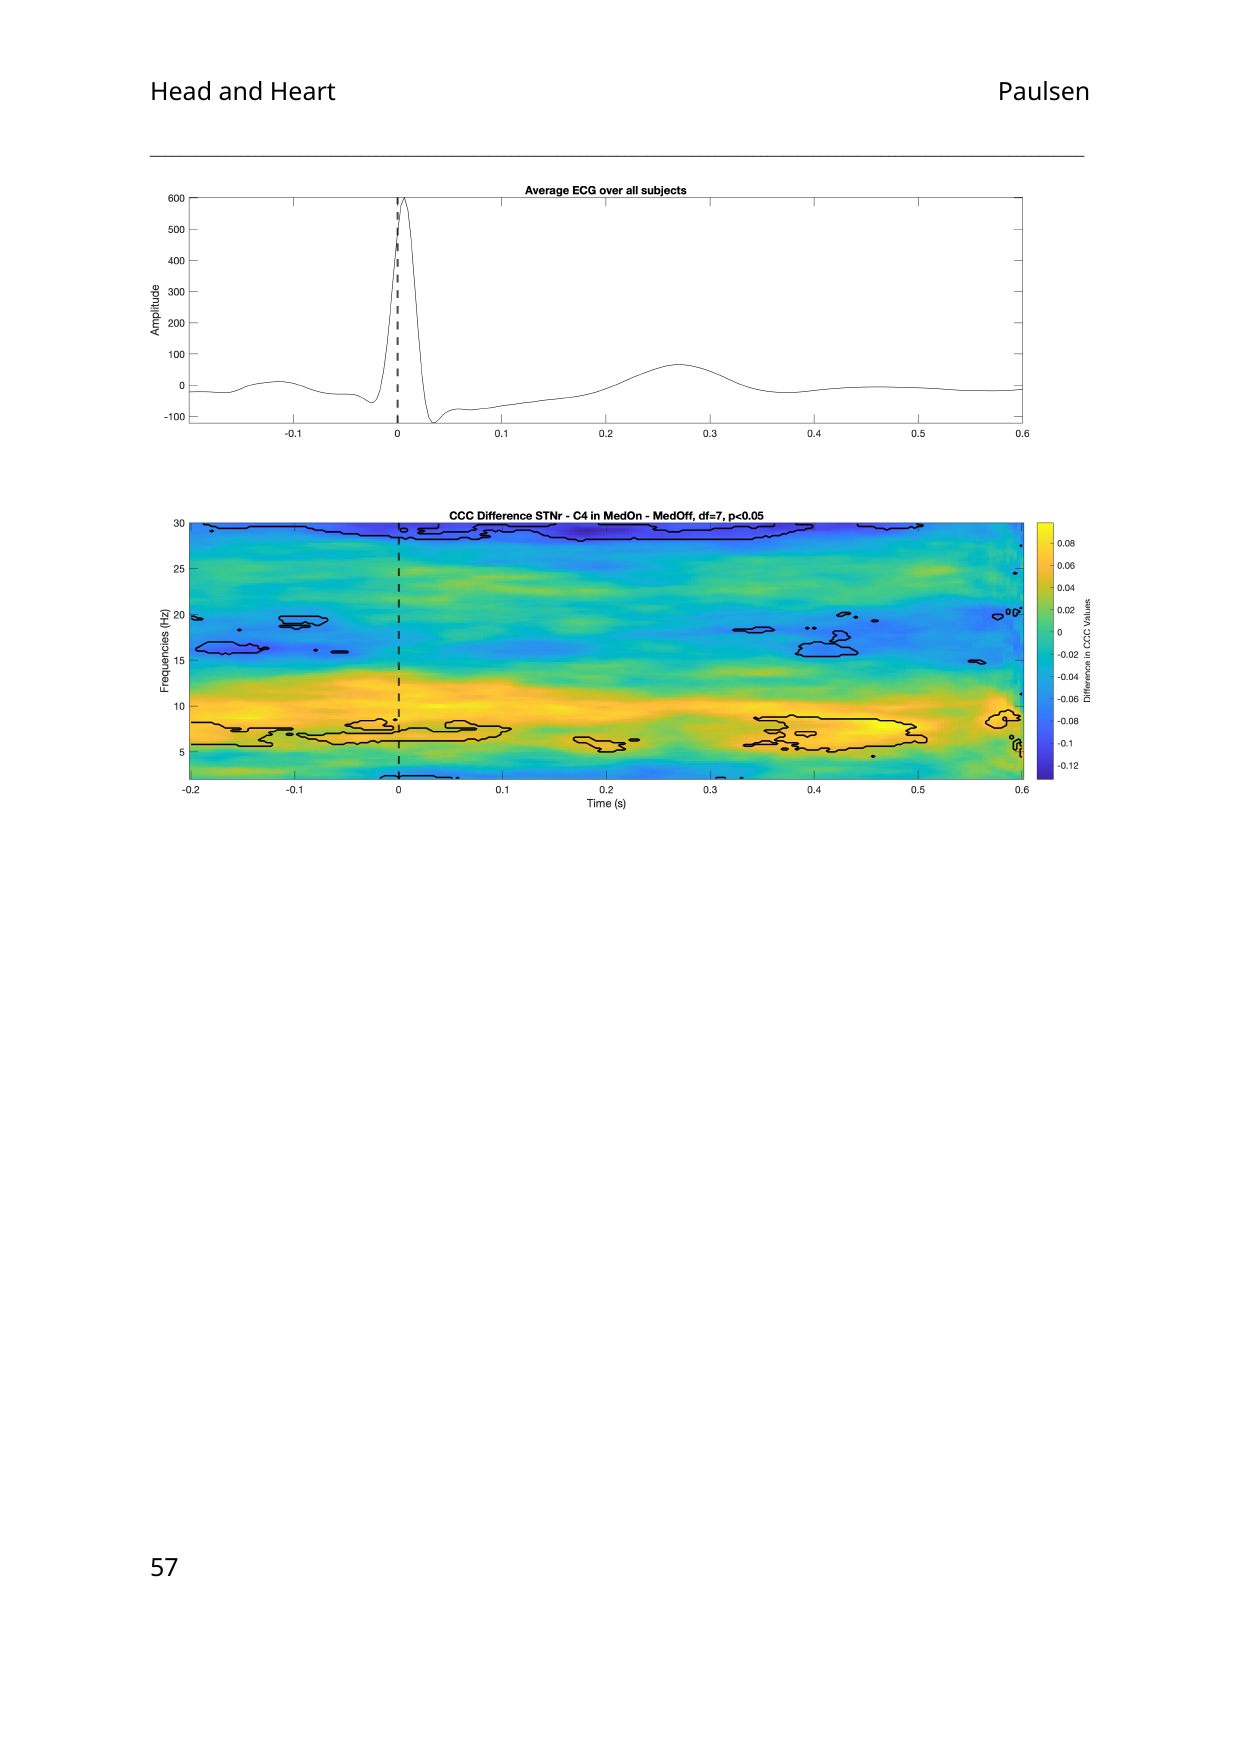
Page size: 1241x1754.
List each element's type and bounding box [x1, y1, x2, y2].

picture [150, 186, 1091, 810]
